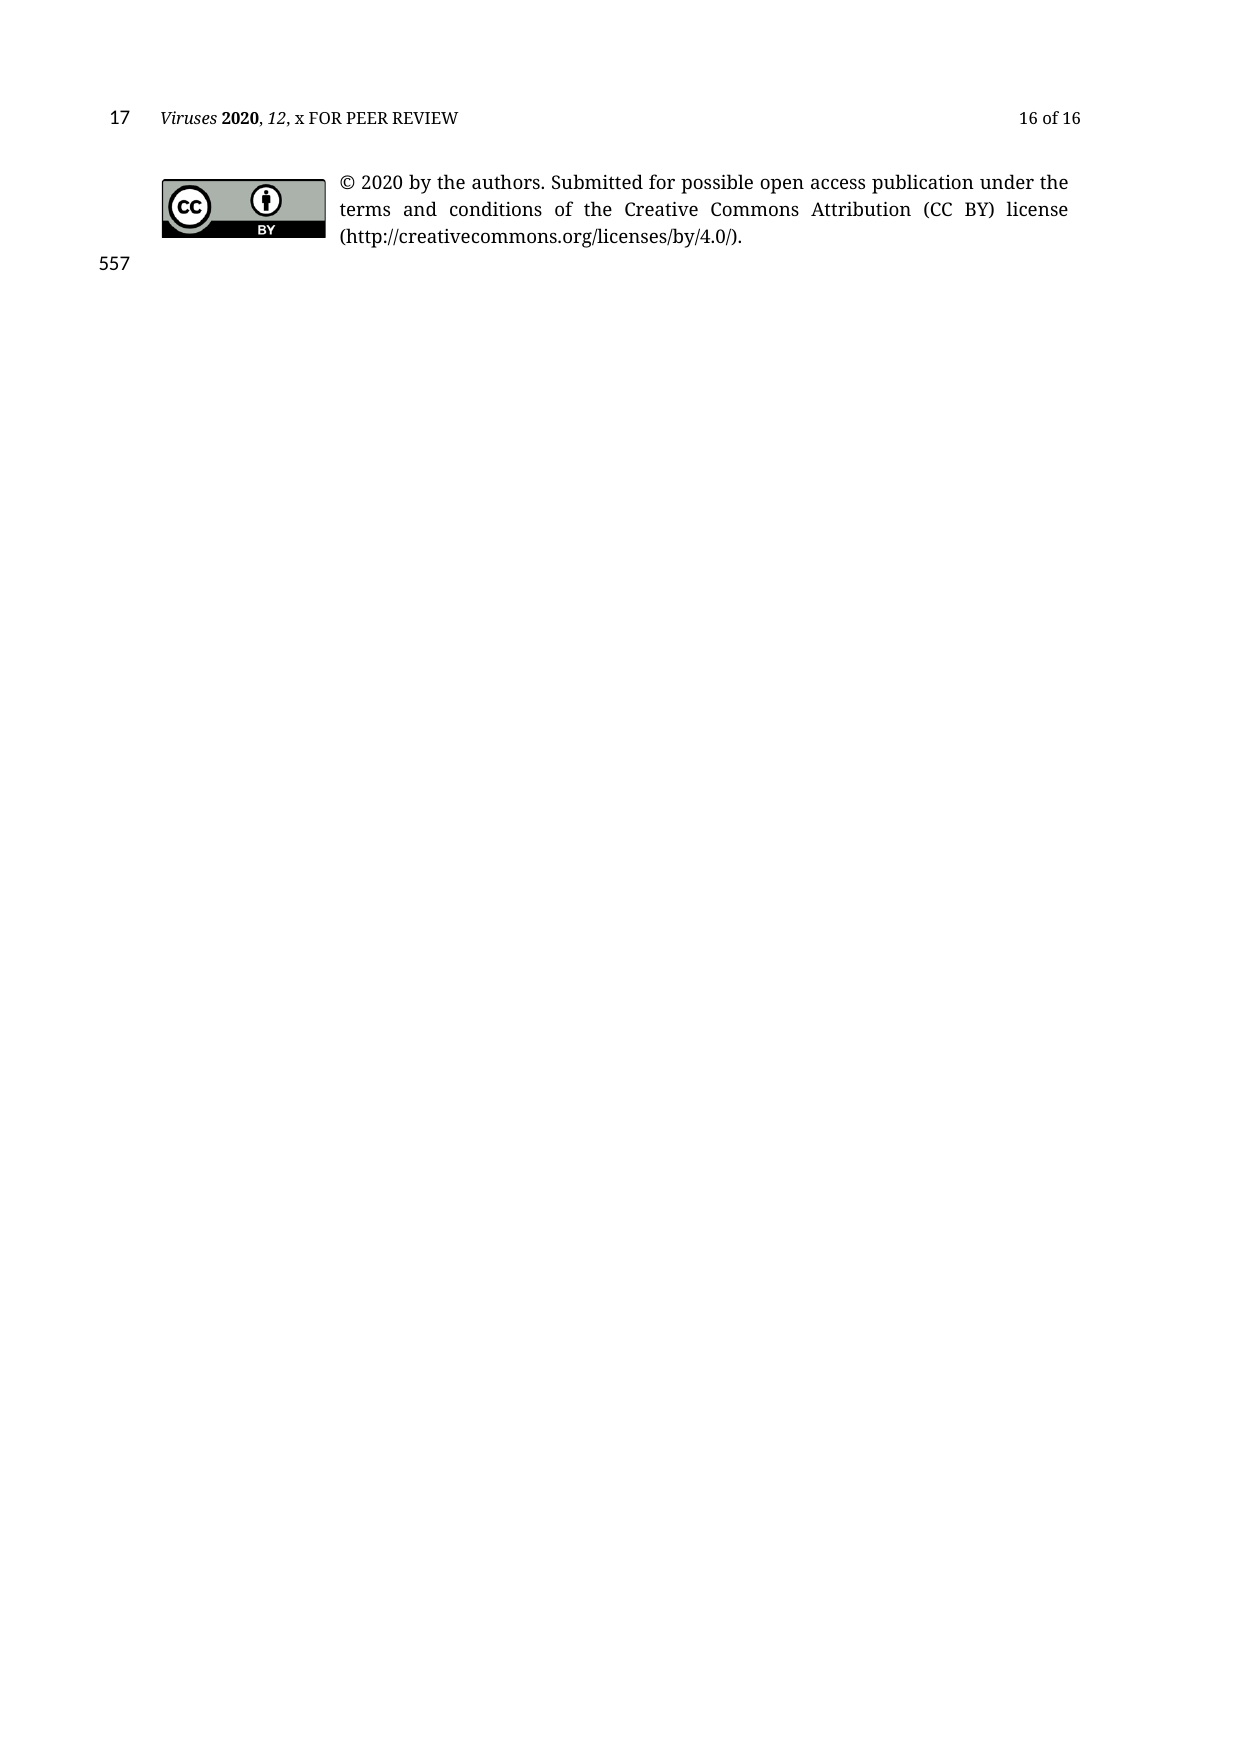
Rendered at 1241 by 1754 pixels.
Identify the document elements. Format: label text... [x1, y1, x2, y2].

table_header © 2020 by the authors. Submitted for possible open access publication under the terms and conditions of the Creative Commons Attribution (CC BY) license (http://creativecommons.org/licenses/by/4.0/). [337, 168, 1081, 249]
picture [161, 179, 326, 238]
table_header [160, 168, 337, 249]
